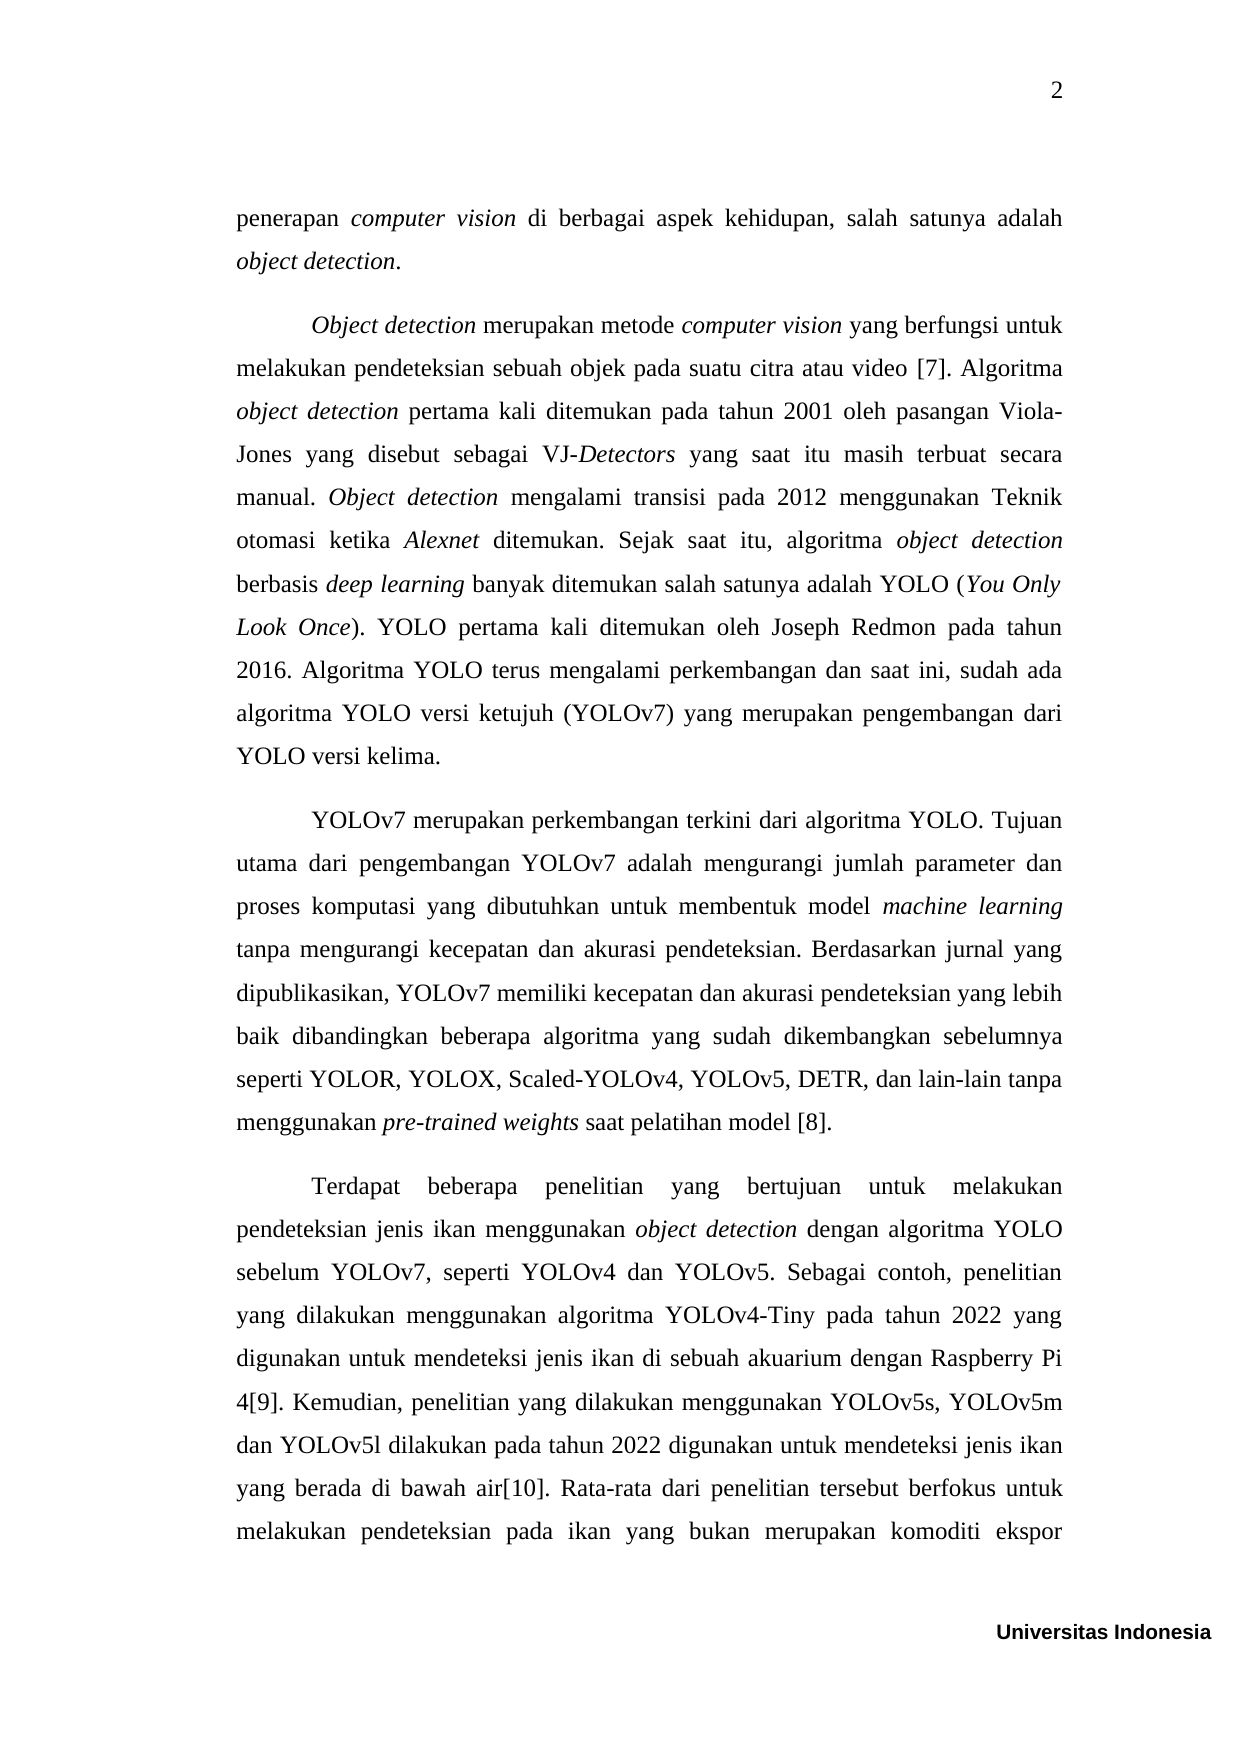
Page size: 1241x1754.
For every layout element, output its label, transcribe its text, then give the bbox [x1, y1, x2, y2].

text Object detection merupakan metode computer vision yang berfungsi untuk melakukan pendeteksian sebuah objek pada suatu citra atau video . Algoritma object detection pertama kali ditemukan pada tahun 2001 oleh pasangan Viola-Jones yang disebut sebagai VJ-Detectors yang saat itu masih terbuat secara manual. Object detection mengalami transisi pada 2012 menggunakan Teknik otomasi ketika Alexnet ditemukan. Sejak saat itu, algoritma object detection berbasis deep learning banyak ditemukan salah satunya adalah YOLO (You Only Look Once). YOLO pertama kali ditemukan oleh Joseph Redmon pada tahun 2016. Algoritma YOLO terus mengalami perkembangan dan saat ini, sudah ada algoritma YOLO versi ketujuh (YOLOv7) yang merupakan pengembangan dari YOLO versi kelima. [236, 310, 1063, 770]
text YOLOv7 merupakan perkembangan terkini dari algoritma YOLO. Tujuan utama dari pengembangan YOLOv7 adalah mengurangi jumlah parameter dan proses komputasi yang dibutuhkan untuk membentuk model machine learning tanpa mengurangi kecepatan dan akurasi pendeteksian. Berdasarkan jurnal yang dipublikasikan, YOLOv7 memiliki kecepatan dan akurasi pendeteksian yang lebih baik dibandingkan beberapa algoritma yang sudah dikembangkan sebelumnya seperti YOLOR, YOLOX, Scaled-YOLOv4, YOLOv5, DETR, dan lain-lain tanpa menggunakan pre-trained weights saat pelatihan model . [236, 805, 1063, 1136]
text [236, 1171, 1063, 1545]
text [236, 203, 1063, 275]
